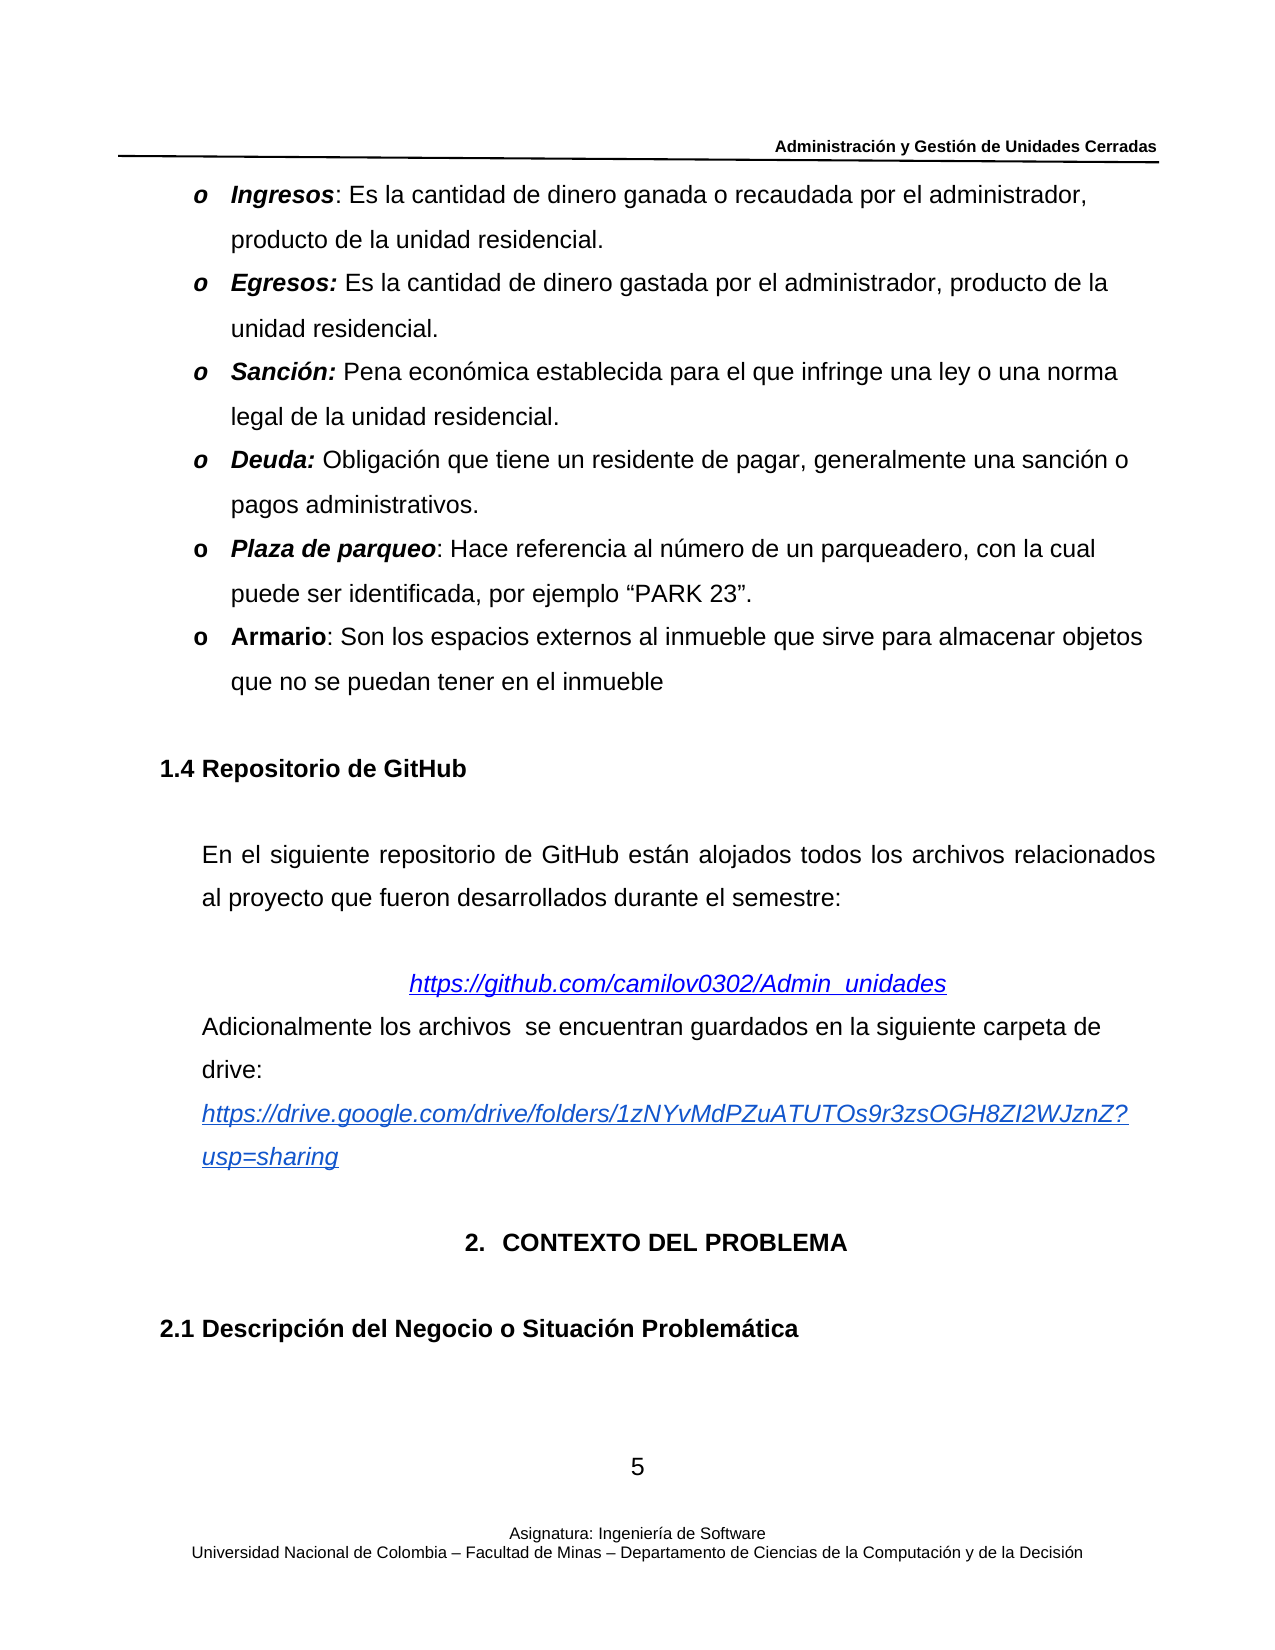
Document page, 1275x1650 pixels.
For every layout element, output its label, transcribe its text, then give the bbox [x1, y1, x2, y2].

list Ingresos: Es la cantidad de dinero ganada o recaudada por el administrador, producto de la unidad residencial. [193, 180, 1157, 254]
text https://drive.google.com/drive/folders/1zNYvMdPZuATUTOs9r3zsOGH8ZI2WJznZ?usp=sharing [202, 1099, 1157, 1171]
text Adicionalmente los archivos se encuentran guardados en la siguiente carpeta de drive: [202, 1012, 1157, 1084]
list Egresos: Es la cantidad de dinero gastada por el administrador, producto de la unidad residencial. [193, 268, 1157, 342]
list Plaza de parqueo: Hace referencia al número de un parqueadero, con la cual puede ser identificada, por ejemplo “PARK 23”. [193, 534, 1157, 608]
list Armario: Son los espacios externos al inmueble que sirve para almacenar objetos que no se puedan tener en el inmueble [193, 622, 1157, 696]
text https://github.com/camilov0302/Admin_unidades [202, 969, 1157, 998]
list Deuda: Obligación que tiene un residente de pagar, generalmente una sanción o pagos administrativos. [193, 445, 1157, 519]
subtitle Repositorio de GitHub [159, 754, 1157, 782]
text En el siguiente repositorio de GitHub están alojados todos los archivos relacionados al proyecto que fueron desarrollados durante el semestre: [202, 840, 1157, 912]
subtitle CONTEXTO DEL PROBLEMA [156, 1228, 1157, 1257]
subtitle Descripción del Negocio o Situación Problemática [159, 1314, 1157, 1343]
list Sanción: Pena económica establecida para el que infringe una ley o una norma legal de la unidad residencial. [193, 357, 1157, 431]
